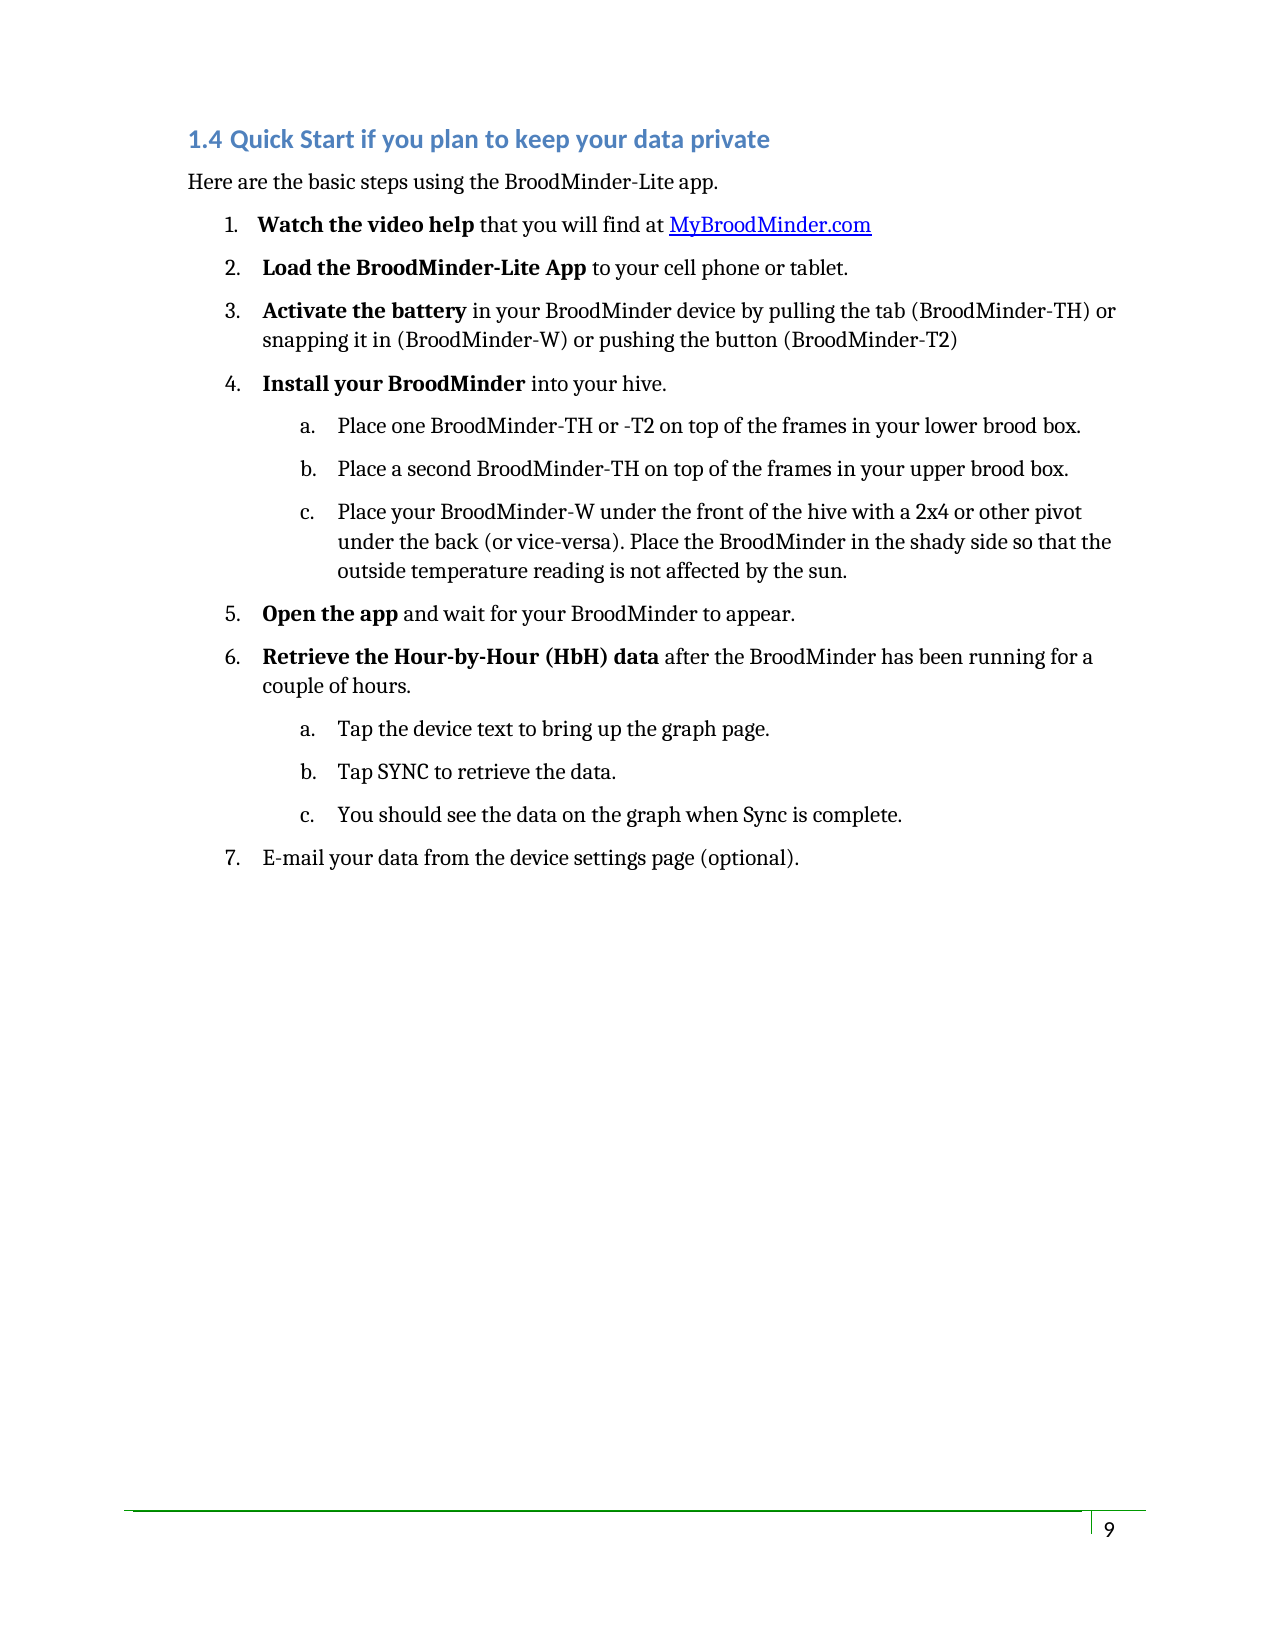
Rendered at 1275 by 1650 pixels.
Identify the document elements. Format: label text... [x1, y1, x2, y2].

text Here are the basic steps using the BroodMinder-Lite app. [187, 169, 1091, 195]
subtitle 1.4 Quick Start if you plan to keep your data private [187, 122, 1141, 155]
list Activate the battery in your BroodMinder device by pulling the tab (BroodMinder-TH) or snapping it in (BroodMinder-W) or pushing the button (BroodMinder-T2) [225, 298, 1141, 353]
list Place a second BroodMinder-TH on top of the frames in your upper brood box. [300, 456, 1141, 482]
list Open the app and wait for your BroodMinder to appear. [225, 601, 1141, 627]
list Place your BroodMinder-W under the front of the hive with a 2x4 or other pivot under the back (or vice-versa). Place the BroodMinder in the shady side so that the outside temperature reading is not affected by the sun. [300, 499, 1141, 584]
list You should see the data on the graph when Sync is complete. [300, 802, 1141, 828]
list Load the BroodMinder-Lite App to your cell phone or tablet. [225, 255, 1141, 281]
list Tap SYNC to retrieve the data. [300, 759, 1141, 785]
list E-mail your data from the device settings page (optional). [225, 844, 1141, 871]
subtitle 1. Watch the video help that you will find at MyBroodMinder.com [225, 212, 1141, 238]
list Tap the device text to bring up the graph page. [300, 716, 1141, 743]
list Retrieve the Hour-by-Hour (HbH) data after the BroodMinder has been running for a couple of hours. [225, 644, 1141, 699]
list Place one BroodMinder-TH or -T2 on top of the frames in your lower brood box. [300, 413, 1141, 439]
list Install your BroodMinder into your hive. [225, 370, 1141, 397]
